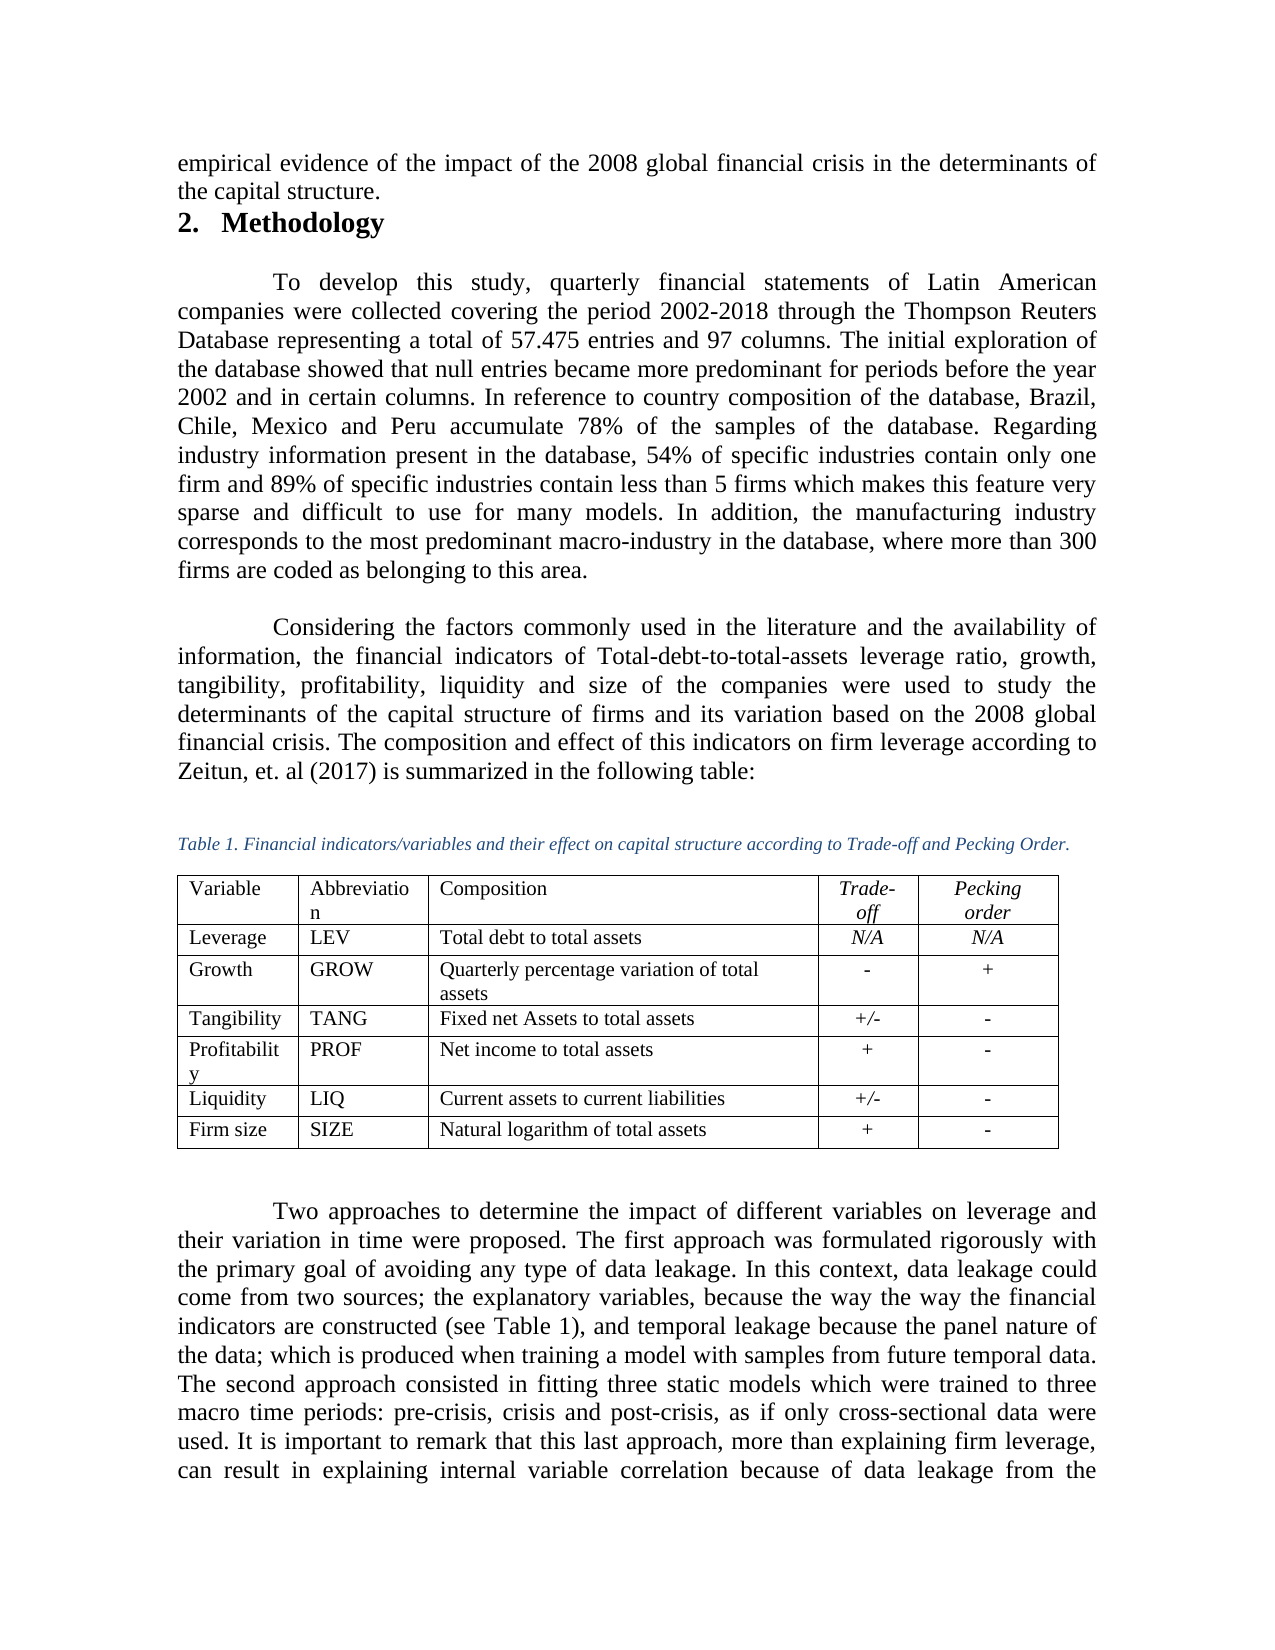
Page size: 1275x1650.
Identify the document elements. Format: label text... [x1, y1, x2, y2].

table_cell - [919, 1117, 1058, 1147]
table_header Pecking order [919, 876, 1058, 924]
table_cell Fixed net Assets to total assets [429, 1006, 818, 1036]
table_cell Total debt to total assets [429, 925, 818, 955]
table_cell N/A [919, 925, 1058, 955]
table_cell Natural logarithm of total assets [429, 1117, 818, 1147]
table_cell N/A [819, 925, 918, 955]
table_cell Liquidity [178, 1086, 298, 1116]
table_header Variable [178, 876, 298, 924]
table_cell + [919, 956, 1058, 1004]
table_cell Quarterly percentage variation of total assets [429, 956, 818, 1004]
table_cell + [819, 1117, 918, 1147]
table_cell Current assets to current liabilities [429, 1086, 818, 1116]
table_cell PROF [299, 1037, 428, 1085]
table_cell +/- [819, 1006, 918, 1036]
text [177, 1196, 1098, 1484]
table_cell TANG [299, 1006, 428, 1036]
table_cell SIZE [299, 1117, 428, 1147]
table_header Trade-off [819, 876, 918, 924]
text Table 1. Financial indicators/variables and their effect on capital structure according to Trade-off and Pecking Order. [177, 833, 1098, 854]
table_cell Net income to total assets [429, 1037, 818, 1085]
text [177, 148, 1098, 205]
text To develop this study, quarterly financial statements of Latin American companies were collected covering the period 2002-2018 through the Thompson Reuters Database representing a total of 57.475 entries and 97 columns. The initial exploration of the database showed that null entries became more predominant for periods before the year 2002 and in certain columns. In reference to country composition of the database, Brazil, Chile, Mexico and Peru accumulate 78% of the samples of the database. Regarding industry information present in the database, 54% of specific industries contain only one firm and 89% of specific industries contain less than 5 firms which makes this feature very sparse and difficult to use for many models. In addition, the manufacturing industry corresponds to the most predominant macro-industry in the database, where more than 300 firms are coded as belonging to this area. [177, 267, 1098, 584]
table_cell LIQ [299, 1086, 428, 1116]
table_cell LEV [299, 925, 428, 955]
table_cell Firm size [178, 1117, 298, 1147]
table_cell - [919, 1006, 1058, 1036]
text 2. Methodology [177, 205, 1098, 239]
table_cell - [919, 1086, 1058, 1116]
table_cell Profitability [178, 1037, 298, 1085]
table_cell Leverage [178, 925, 298, 955]
table_header Abbreviation [299, 876, 428, 924]
table_header Composition [429, 876, 818, 924]
table_cell +/- [819, 1086, 918, 1116]
table_cell - [819, 956, 918, 1004]
text Considering the factors commonly used in the literature and the availability of information, the financial indicators of Total-debt-to-total-assets leverage ratio, growth, tangibility, profitability, liquidity and size of the companies were used to study the determinants of the capital structure of firms and its variation based on the 2008 global financial crisis. The composition and effect of this indicators on firm leverage according to Zeitun, et. al (2017) is summarized in the following table: [177, 612, 1098, 785]
table_cell GROW [299, 956, 428, 1004]
table_cell Growth [178, 956, 298, 1004]
table_cell - [919, 1037, 1058, 1085]
table_cell + [819, 1037, 918, 1085]
table_cell Tangibility [178, 1006, 298, 1036]
